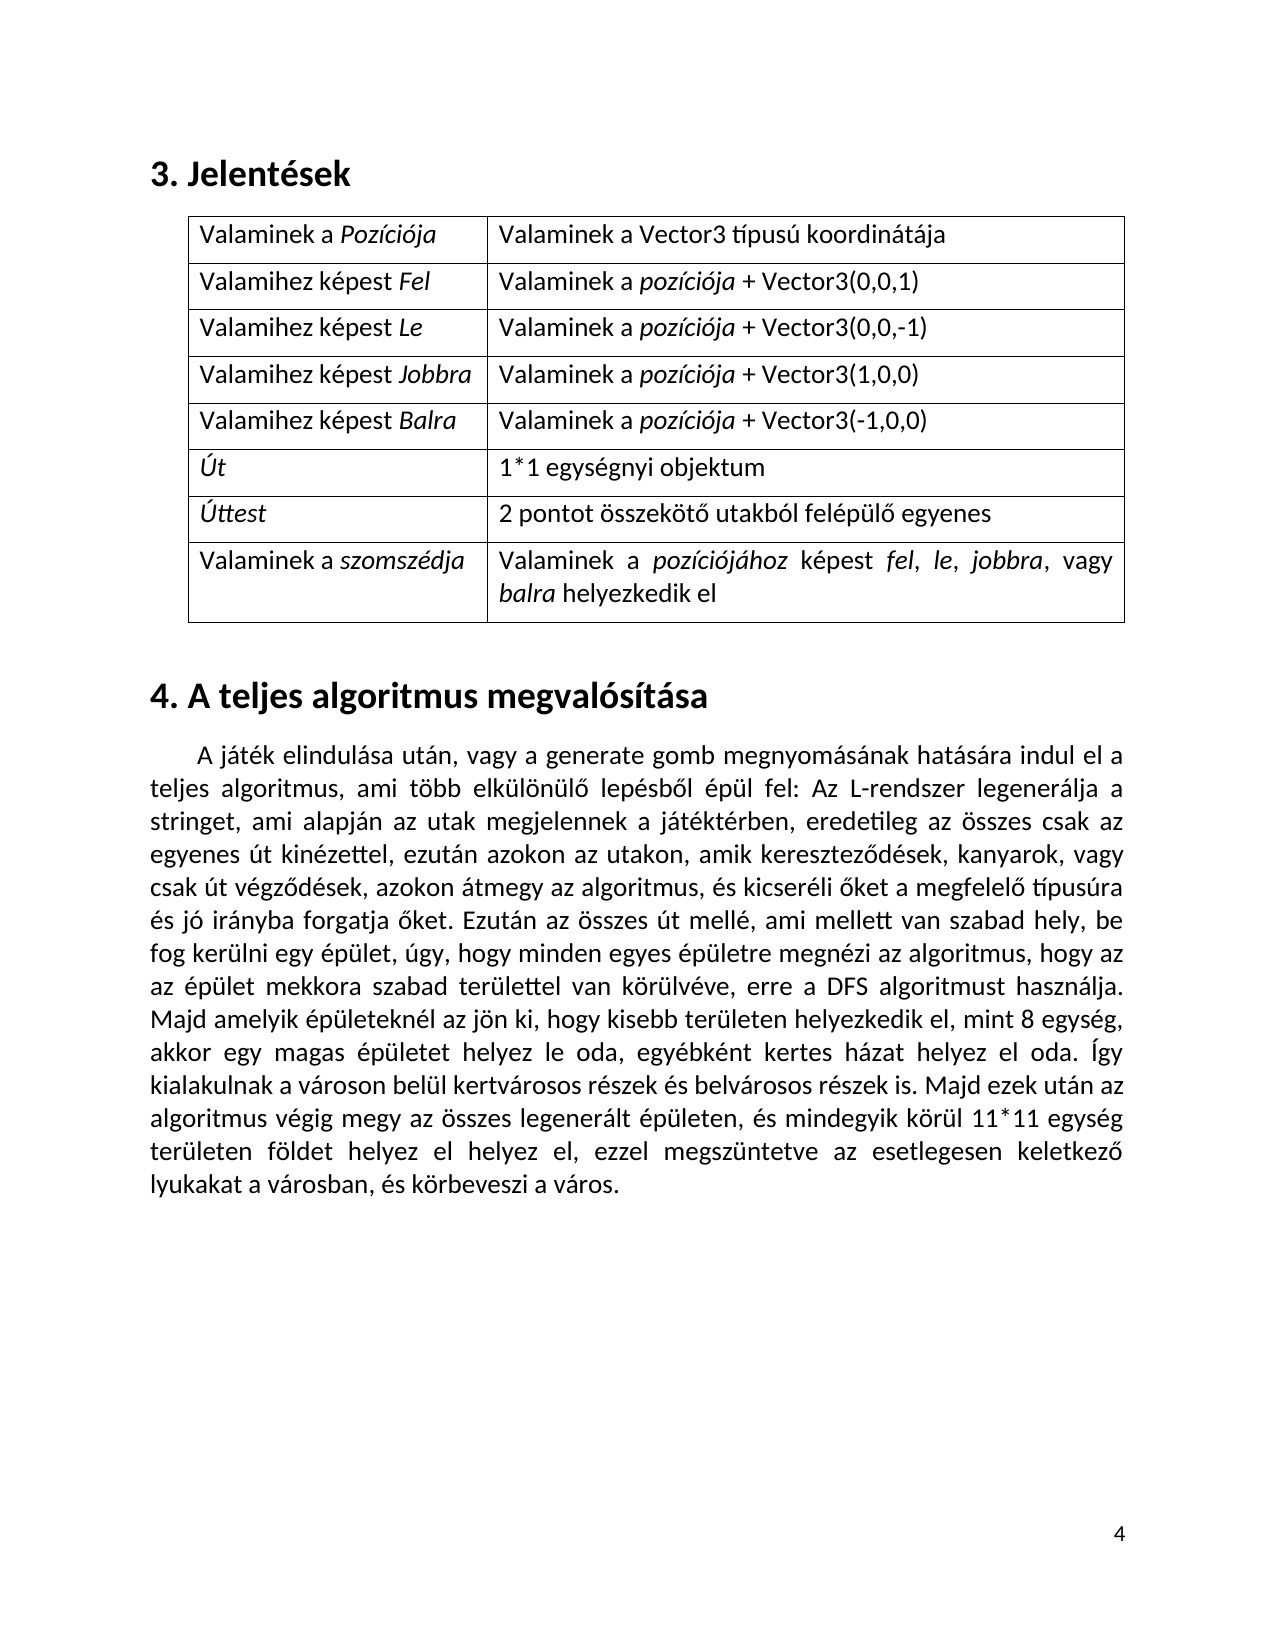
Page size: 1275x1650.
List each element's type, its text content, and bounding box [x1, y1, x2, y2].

table_cell Úttest [189, 497, 487, 542]
table_cell Valamihez képest Fel [189, 264, 487, 309]
table_cell Valamihez képest Le [189, 310, 487, 356]
table_cell Valaminek a pozíciója + Vector3(-1,0,0) [488, 404, 1124, 449]
table_cell Valaminek a pozíciója + Vector3(1,0,0) [488, 357, 1124, 402]
table_cell 1*1 egységnyi objektum [488, 450, 1124, 496]
table_cell Valamihez képest Jobbra [189, 357, 487, 402]
table_cell Valaminek a pozíciója + Vector3(0,0,-1) [488, 310, 1124, 356]
table_cell Valamihez képest Balra [189, 404, 487, 449]
list Jelentések [150, 150, 1125, 196]
text A játék elindulása után, vagy a generate gomb megnyomásának hatására indul el a teljes algoritmus, ami több elkülönülő lepésből épül fel: Az L-rendszer legenerálja a stringet, ami alapján az utak megjelennek a játéktérben, eredetileg az összes csak az egyenes út kinézettel, ezután azokon az utakon, amik kereszteződések, kanyarok, vagy csak út végződések, azokon átmegy az algoritmus, és kicseréli őket a megfelelő típusúra és jó irányba forgatja őket. Ezután az összes út mellé, ami mellett van szabad hely, be fog kerülni egy épület, úgy, hogy minden egyes épületre megnézi az algoritmus, hogy az az épület mekkora szabad területtel van körülvéve, erre a DFS algoritmust használja. Majd amelyik épületeknél az jön ki, hogy kisebb területen helyezkedik el, mint 8 egység, akkor egy magas épületet helyez le oda, egyébként kertes házat helyez el oda. Így kialakulnak a városon belül kertvárosos részek és belvárosos részek is. Majd ezek után az algoritmus végig megy az összes legenerált épületen, és mindegyik körül 11*11 egység területen földet helyez el helyez el, ezzel megszüntetve az esetlegesen keletkező lyukakat a városban, és körbeveszi a város. [150, 738, 1125, 1201]
list A teljes algoritmus megvalósítása [150, 672, 1125, 718]
table_cell Valaminek a szomszédja [189, 543, 487, 622]
table_cell 2 pontot összekötő utakból felépülő egyenes [488, 497, 1124, 542]
table_header Valaminek a Pozíciója [189, 217, 487, 263]
table_cell Út [189, 450, 487, 496]
table_cell Valaminek a pozíciójához képest fel, le, jobbra, vagy balra helyezkedik el [488, 543, 1124, 622]
table_cell Valaminek a pozíciója + Vector3(0,0,1) [488, 264, 1124, 309]
table_header Valaminek a Vector3 típusú koordinátája [488, 217, 1124, 263]
